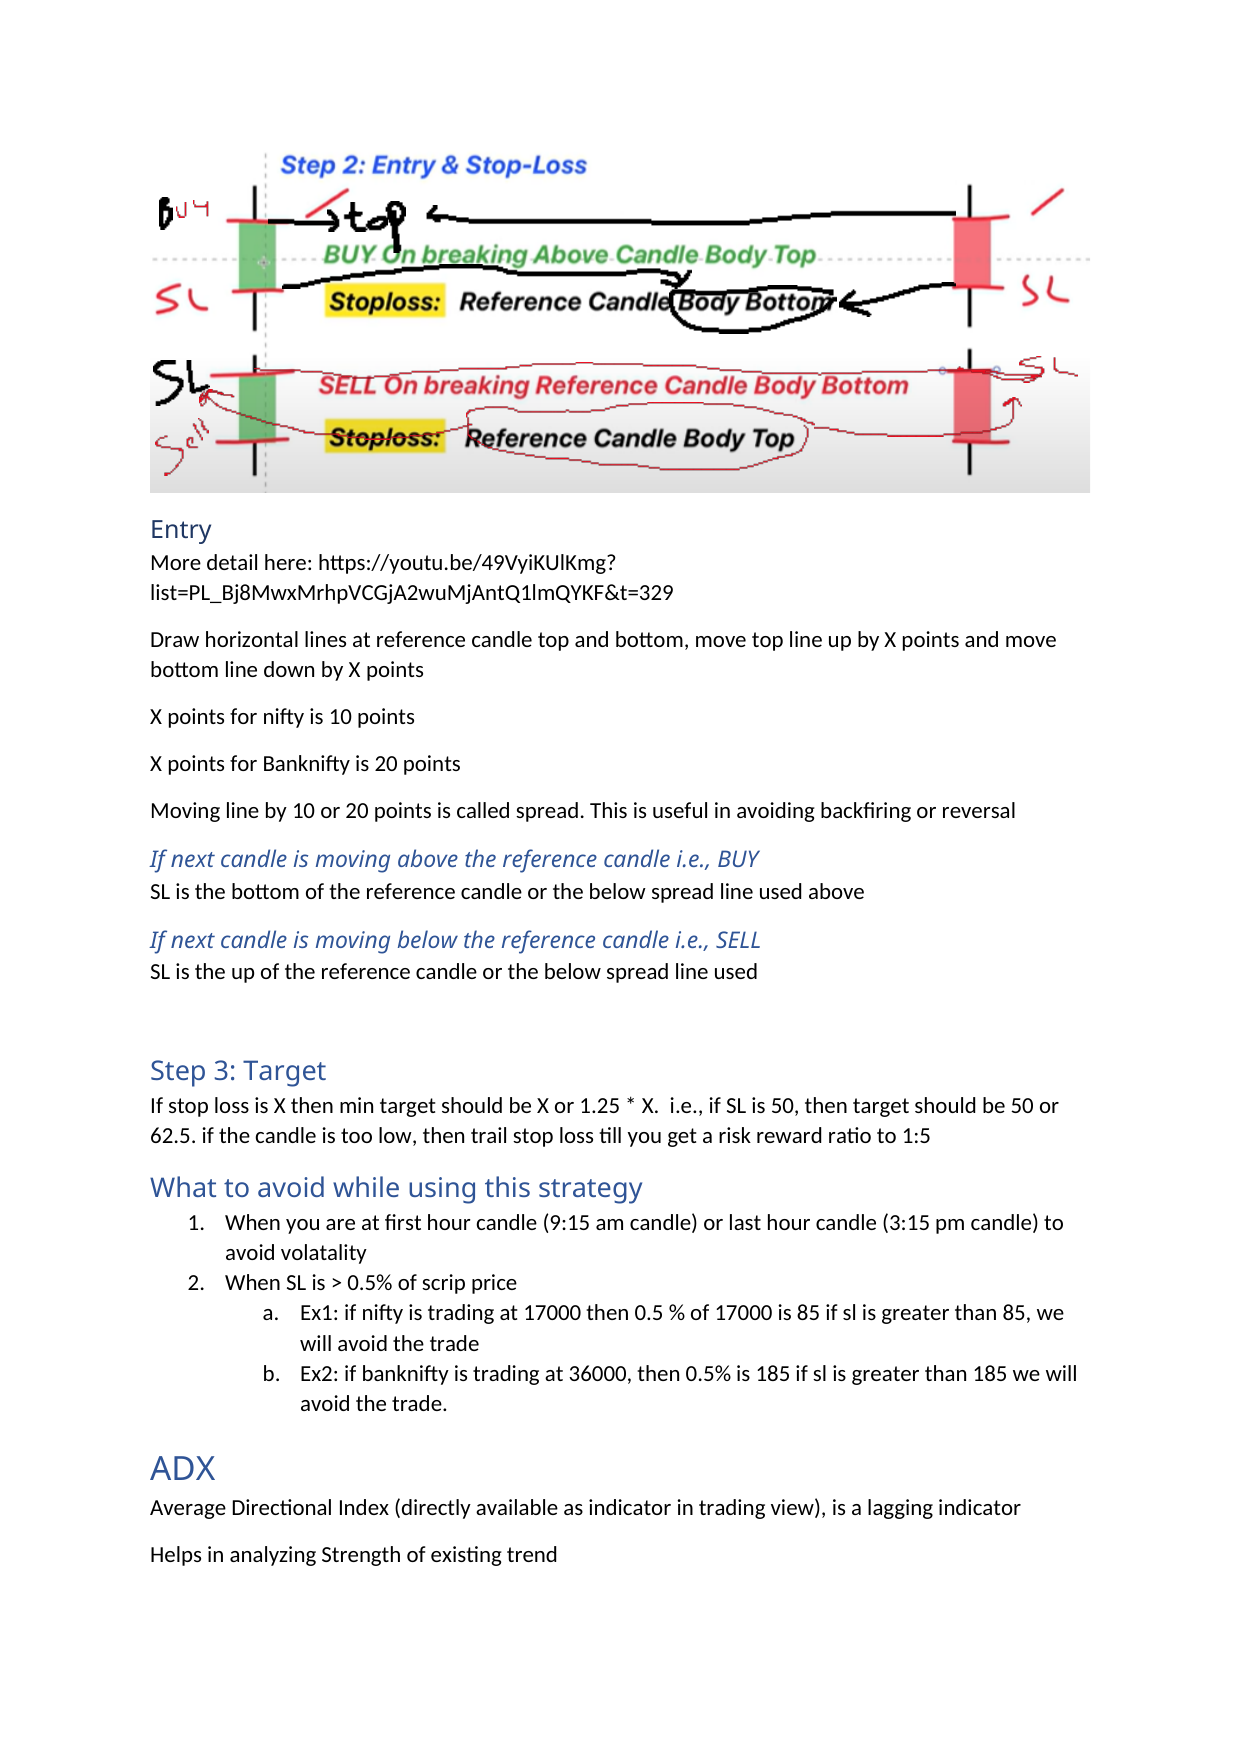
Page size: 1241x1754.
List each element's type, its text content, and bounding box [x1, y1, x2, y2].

list Ex2: if banknifty is trading at 36000, then 0.5% is 185 if sl is greater than 185 we will avoid the trade. [262, 1359, 1090, 1417]
subtitle Entry [150, 511, 1090, 546]
text Moving line by 10 or 20 points is called spread. This is useful in avoiding backfiring or reversal [150, 796, 1090, 824]
text SL is the bottom of the reference candle or the below spread line used above [150, 877, 1090, 905]
subtitle ADX [150, 1444, 1090, 1490]
text SL is the up of the reference candle or the below spread line used [150, 957, 1090, 985]
subtitle If next candle is moving above the reference candle i.e., BUY [150, 843, 1090, 874]
text More detail here: https://youtu.be/49VyiKUlKmg?list=PL_Bj8MwxMrhpVCGjA2wuMjAntQ1lmQYKF&t=329 [150, 548, 1090, 606]
text If stop loss is X then min target should be X or 1.25 * X. i.e., if SL is 50, then target should be 50 or 62.5. if the candle is too low, then trail stop loss till you get a risk reward ratio to 1:5 [150, 1091, 1090, 1149]
subtitle Step 3: Target [150, 1051, 1090, 1088]
subtitle If next candle is moving below the reference candle i.e., SELL [150, 924, 1090, 955]
text X points for nifty is 10 points [150, 702, 1090, 730]
text X points for Banknifty is 20 points [150, 749, 1090, 777]
list Ex1: if nifty is trading at 17000 then 0.5 % of 17000 is 85 if sl is greater than 85, we will avoid the trade [262, 1298, 1090, 1357]
subtitle What to avoid while using this strategy [150, 1168, 1090, 1205]
text Helps in analyzing Strength of existing trend [150, 1540, 1090, 1568]
list When SL is > 0.5% of scrip price [187, 1268, 1090, 1296]
text Draw horizontal lines at reference candle top and bottom, move top line up by X points and move bottom line down by X points [150, 625, 1090, 683]
picture [150, 150, 1091, 493]
text Average Directional Index (directly available as indicator in trading view), is a lagging indicator [150, 1493, 1090, 1521]
list When you are at first hour candle (9:15 am candle) or last hour candle (3:15 pm candle) to avoid volatality [187, 1208, 1090, 1266]
